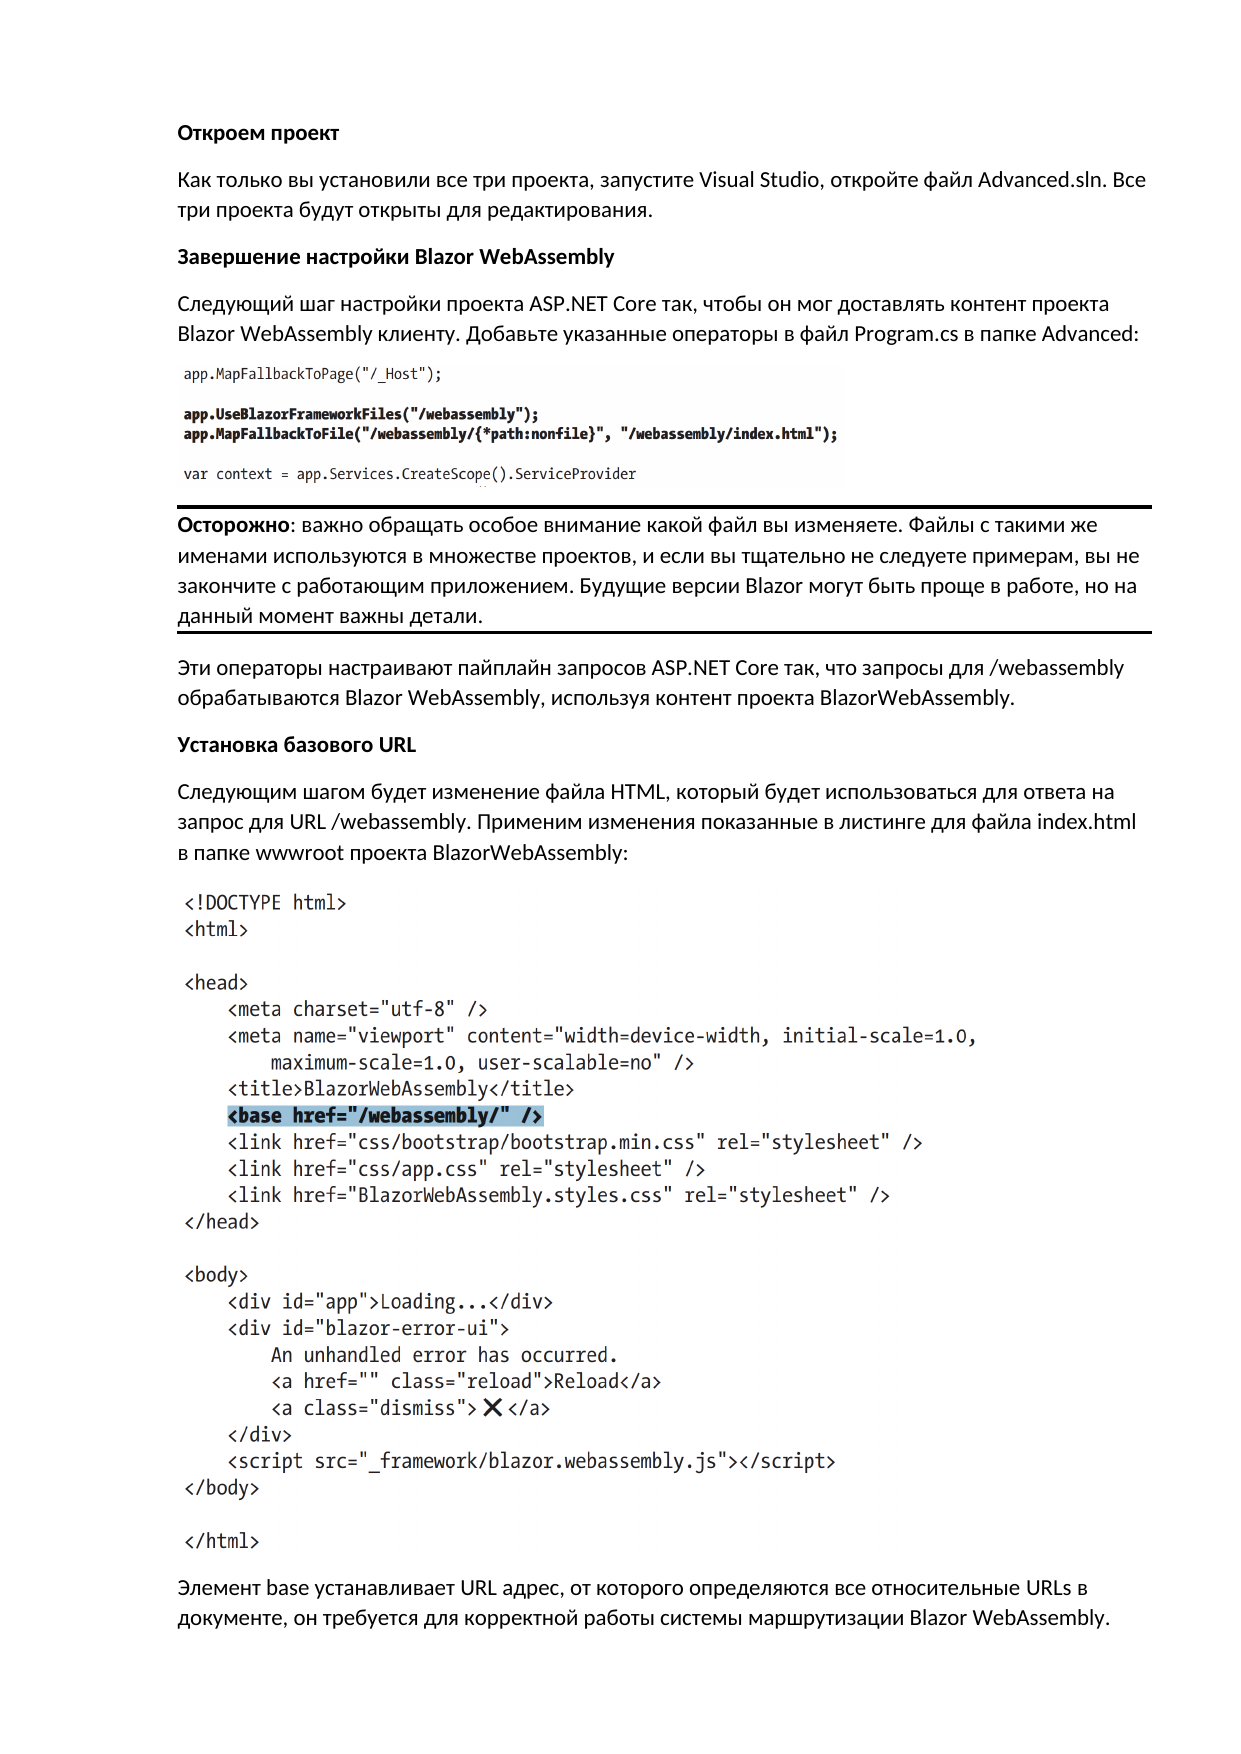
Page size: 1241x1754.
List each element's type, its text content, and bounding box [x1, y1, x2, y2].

text Откроем проект [177, 118, 1152, 146]
picture [177, 884, 982, 1554]
text Завершение настройки Blazor WebAssembly [177, 242, 1152, 270]
text Осторожно: важно обращать особое внимание какой файл вы изменяете. Файлы с такими же именами используются в множестве проектов, и если вы тщательно не следуете примерам, вы не закончите с работающим приложением. Будущие версии Blazor могут быть проще в работе, но на данный момент важны детали. [177, 509, 1152, 631]
text Как только вы установили все три проекта, запустите Visual Studio, откройте файл Advanced.sln. Все три проекта будут открыты для редактирования. [177, 165, 1152, 223]
text Установка базового URL [177, 730, 1152, 758]
picture [177, 366, 844, 487]
text Элемент base устанавливает URL адрес, от которого определяются все относительные URLs в документе, он требуется для корректной работы системы маршрутизации Blazor WebAssembly. [177, 1573, 1152, 1631]
text Следующим шагом будет изменение файла HTML, который будет использоваться для ответа на запрос для URL /webassembly. Применим изменения показанные в листинге для файла index.html в папке wwwroot проекта BlazorWebAssembly: [177, 777, 1152, 866]
text Следующий шаг настройки проекта ASP.NET Core так, чтобы он мог доставлять контент проекта Blazor WebAssembly клиенту. Добавьте указанные операторы в файл Program.cs в папке Advanced: [177, 289, 1152, 347]
text Эти операторы настраивают пайплайн запросов ASP.NET Core так, что запросы для /webassembly обрабатываются Blazor WebAssembly, используя контент проекта BlazorWebAssembly. [177, 653, 1152, 712]
